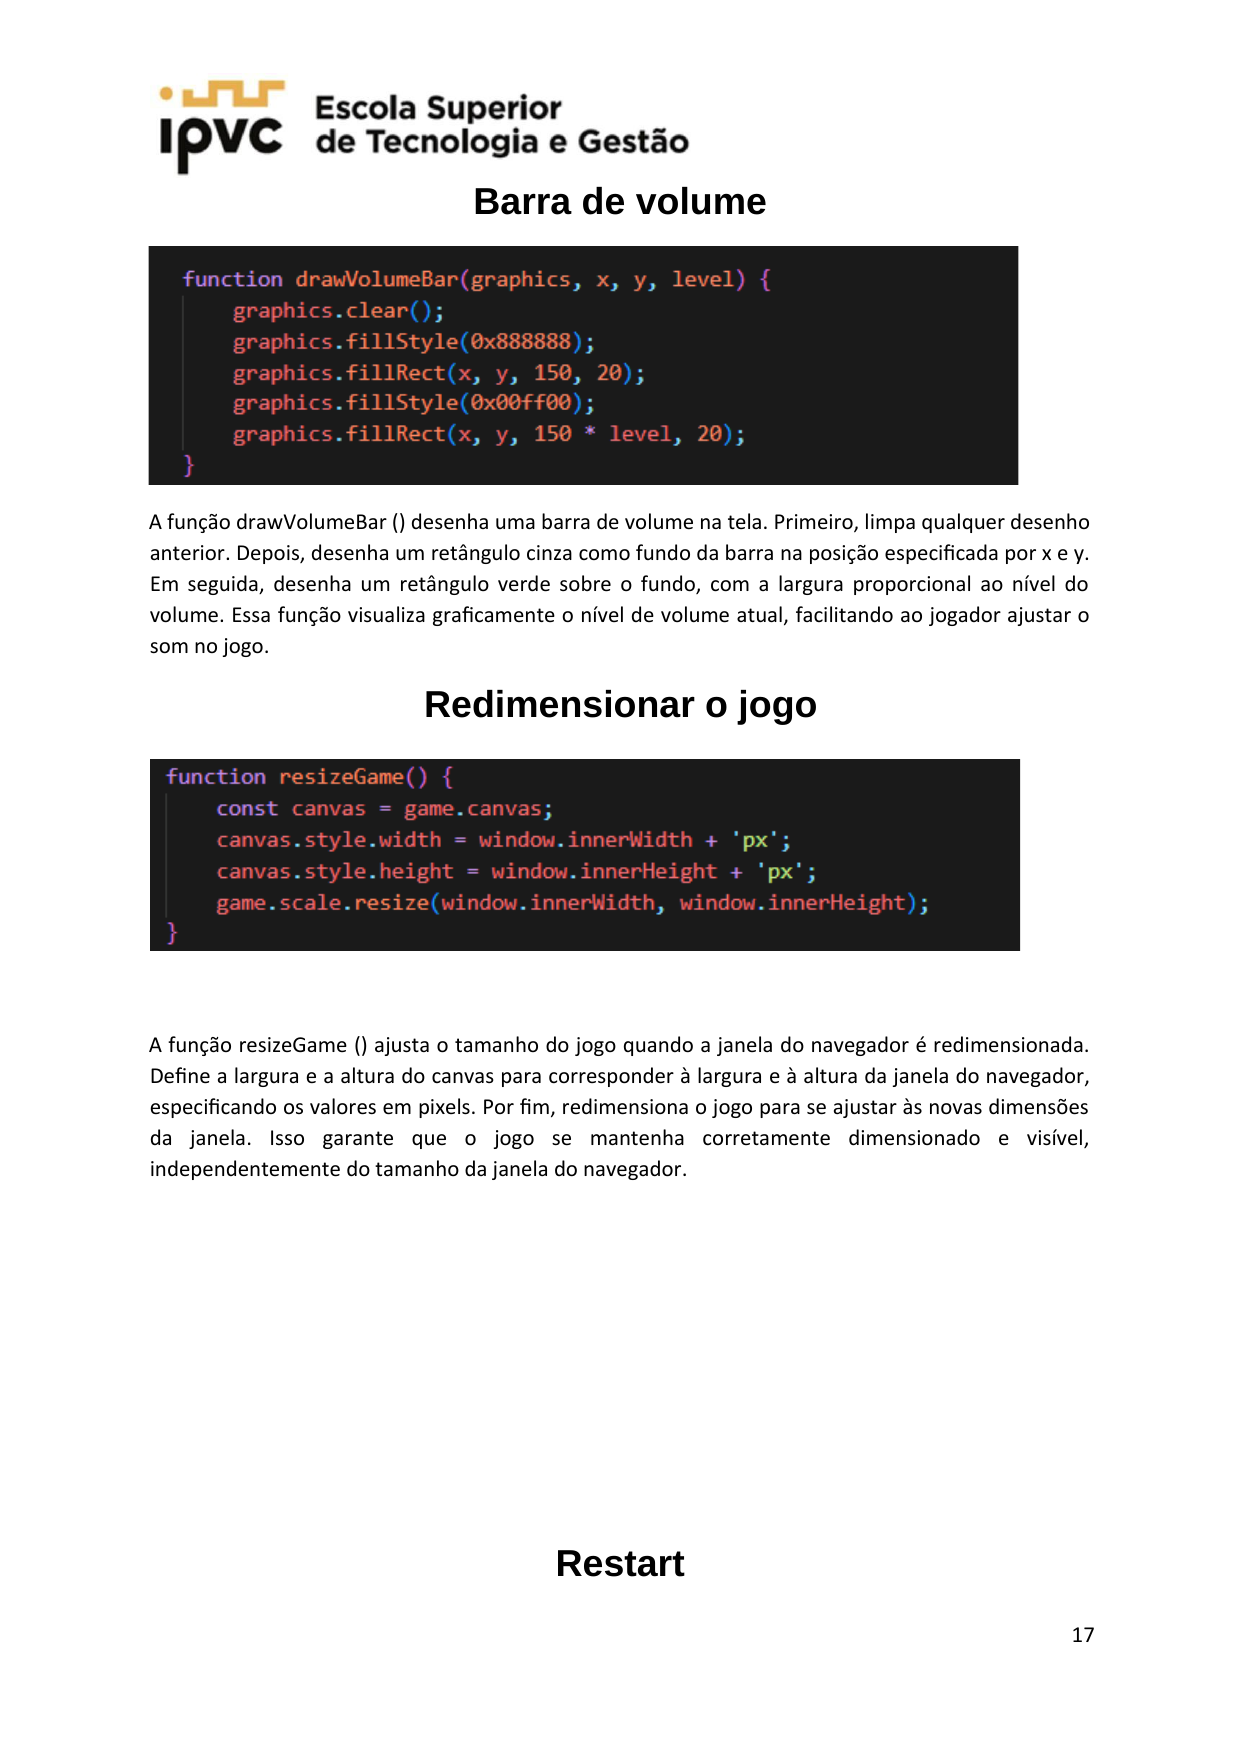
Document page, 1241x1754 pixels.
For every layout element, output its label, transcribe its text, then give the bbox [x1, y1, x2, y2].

text A função drawVolumeBar () desenha uma barra de volume na tela. Primeiro, limpa qualquer desenho anterior. Depois, desenha um retângulo cinza como fundo da barra na posição especificada por x e y. Em seguida, desenha um retângulo verde sobre o fundo, com a largura proporcional ao nível do volume. Essa função visualiza graficamente o nível de volume atual, facilitando ao jogador ajustar o som no jogo. [148, 507, 1091, 660]
picture [150, 759, 1021, 951]
text Restart [148, 1541, 1091, 1584]
text A função resizeGame () ajusta o tamanho do jogo quando a janela do navegador é redimensionada. Define a largura e a altura do canvas para corresponder à largura e à altura da janela do navegador, especificando os valores em pixels. Por fim, redimensiona o jogo para se ajustar às novas dimensões da janela. Isso garante que o jogo se mantenha corretamente dimensionado e visível, independentemente do tamanho da janela do navegador. [148, 1030, 1091, 1182]
picture [148, 246, 1019, 485]
text Redimensionar o jogo [150, 682, 1091, 725]
text Barra de volume [148, 179, 1091, 222]
picture [150, 73, 696, 179]
